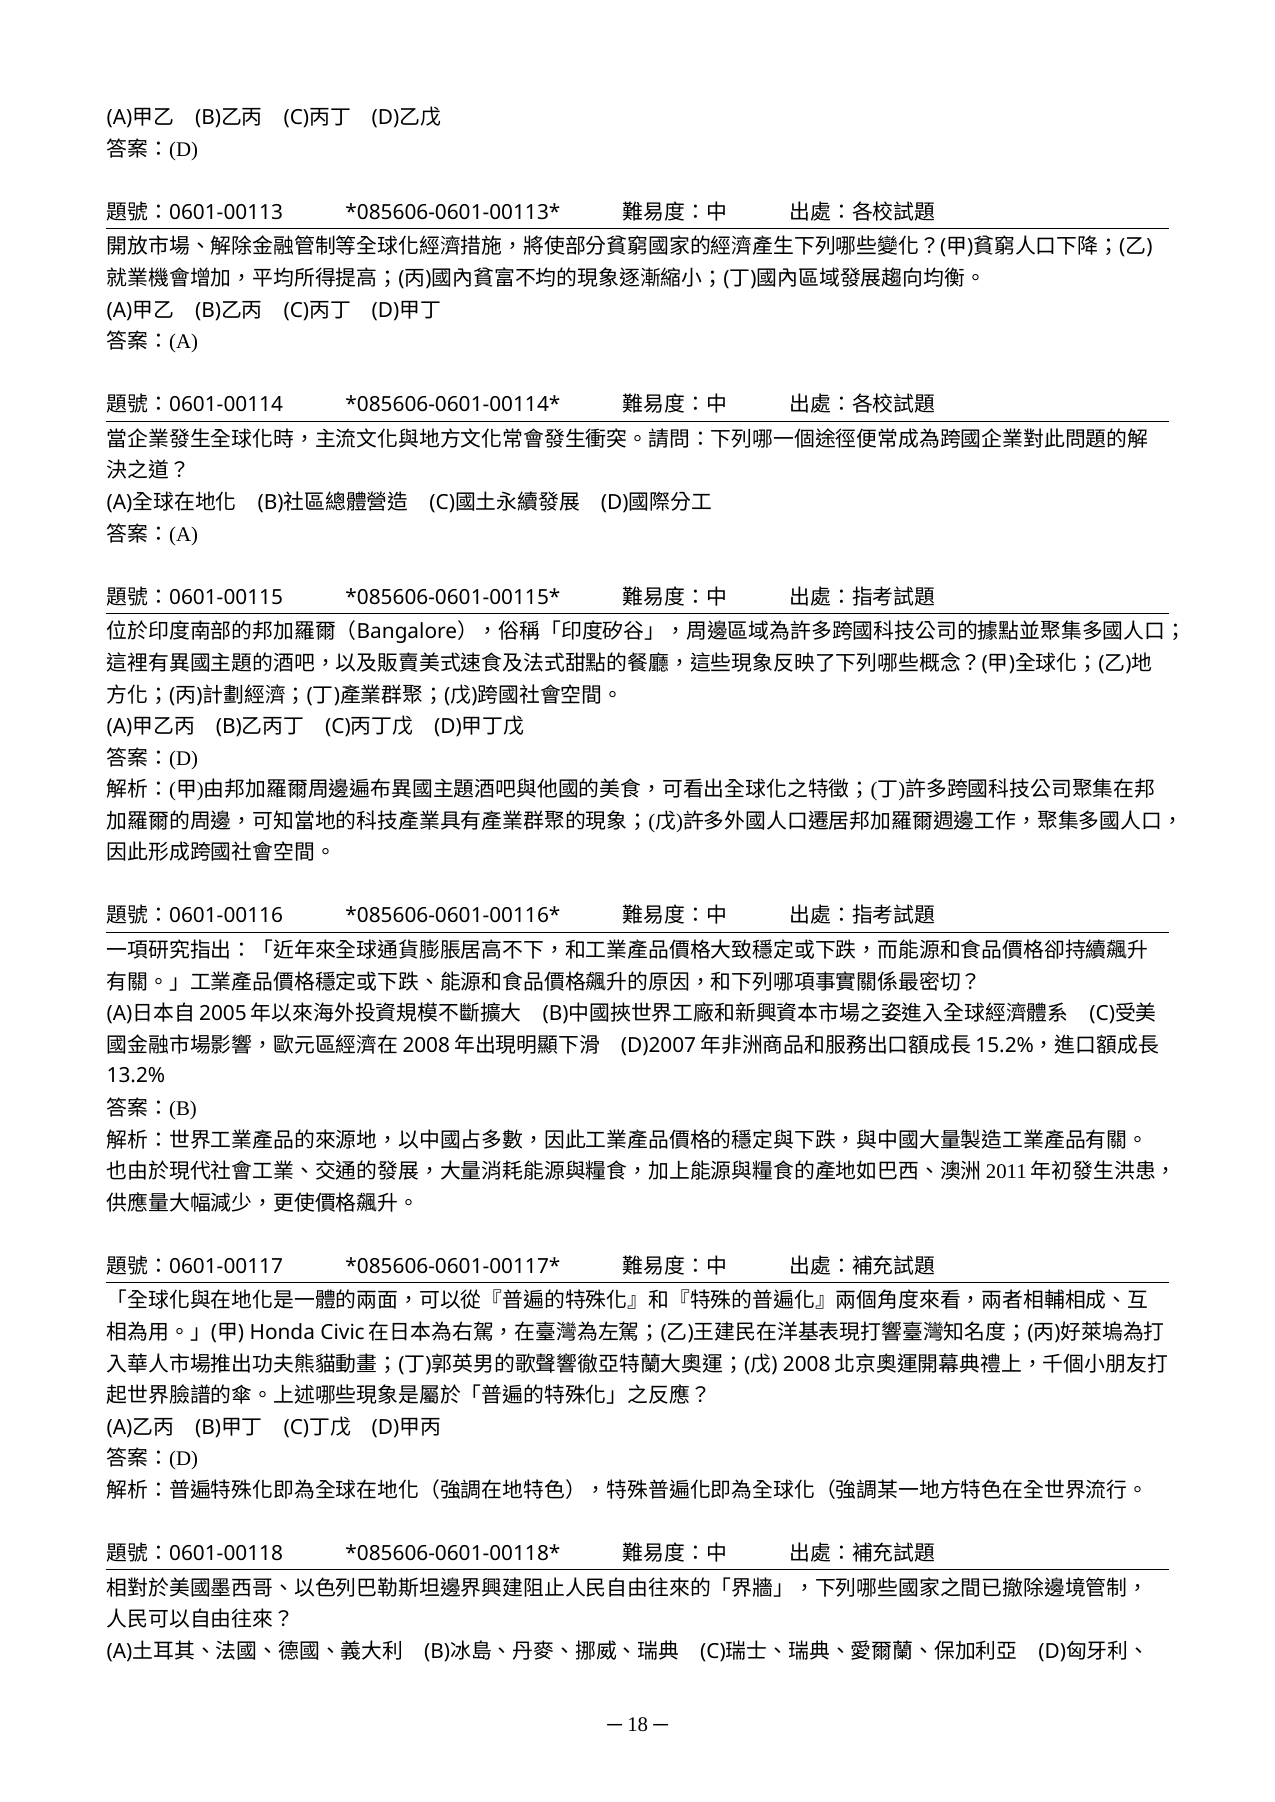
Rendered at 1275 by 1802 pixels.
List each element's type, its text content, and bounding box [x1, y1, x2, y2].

text 題號：0601-00116 *085606-0601-00116* 難易度：中 出處：指考試題 [106, 898, 1169, 932]
text 答案：(D) [106, 740, 1169, 772]
text 題號：0601-00113 *085606-0601-00113* 難易度：中 出處：各校試題 [106, 194, 1169, 228]
text 解析：世界工業產品的來源地，以中國占多數，因此工業產品價格的穩定與下跌，與中國大量製造工業產品有關。也由於現代社會工業、交通的發展，大量消耗能源與糧食，加上能源與糧食的產地如巴西、澳洲2011年初發生洪患，供應量大幅減少，更使價格飆升。 [106, 1122, 1169, 1217]
text 答案：(D) [106, 131, 1169, 163]
text 答案：(A) [106, 324, 1169, 355]
text 開放市場、解除金融管制等全球化經濟措施，將使部分貧窮國家的經濟產生下列哪些變化？(甲)貧窮人口下降；(乙)就業機會增加，平均所得提高；(丙)國內貧富不均的現象逐漸縮小；(丁)國內區域發展趨向均衡。 (A)甲乙 (B)乙丙 (C)丙丁 (D)甲丁 [106, 229, 1169, 324]
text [106, 100, 1169, 131]
text 當企業發生全球化時，主流文化與地方文化常會發生衝突。請問：下列哪一個途徑便常成為跨國企業對此問題的解決之道？ (A)全球在地化 (B)社區總體營造 (C)國土永續發展 (D)國際分工 [106, 422, 1169, 516]
text 一項研究指出：「近年來全球通貨膨脹居高不下，和工業產品價格大致穩定或下跌，而能源和食品價格卻持續飆升有關。」工業產品價格穩定或下跌、能源和食品價格飆升的原因，和下列哪項事實關係最密切？ (A)日本自2005年以來海外投資規模不斷擴大 (B)中國挾世界工廠和新興資本市場之姿進入全球經濟體系 (C)受美國金融市場影響，歐元區經濟在2008年出現明顯下滑 (D)2007年非洲商品和服務出口額成長15.2%，進口額成長13.2% [106, 933, 1169, 1091]
text 答案：(A) [106, 516, 1169, 548]
text 解析：普遍特殊化即為全球在地化（強調在地特色），特殊普遍化即為全球化（強調某一地方特色在全世界流行。 [106, 1472, 1169, 1504]
text 題號：0601-00117 *085606-0601-00117* 難易度：中 出處：補充試題 [106, 1248, 1169, 1282]
text 題號：0601-00114 *085606-0601-00114* 難易度：中 出處：各校試題 [106, 387, 1169, 421]
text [106, 1570, 1169, 1665]
text 題號：0601-00115 *085606-0601-00115* 難易度：中 出處：指考試題 [106, 579, 1169, 613]
text 「全球化與在地化是一體的兩面，可以從『普遍的特殊化』和『特殊的普遍化』兩個角度來看，兩者相輔相成、互相為用。」(甲) Honda Civic在日本為右駕，在臺灣為左駕；(乙)王建民在洋基表現打響臺灣知名度；(丙)好萊塢為打入華人市場推出功夫熊貓動畫；(丁)郭英男的歌聲響徹亞特蘭大奧運；(戊) 2008北京奧運開幕典禮上，千個小朋友打起世界臉譜的傘。上述哪些現象是屬於「普遍的特殊化」之反應？ (A)乙丙 (B)甲丁 (C)丁戊 (D)甲丙 [106, 1283, 1169, 1441]
text 答案：(D) [106, 1441, 1169, 1472]
text 答案：(B) [106, 1091, 1169, 1122]
text 題號：0601-00118 *085606-0601-00118* 難易度：中 出處：補充試題 [106, 1536, 1169, 1569]
text 解析：(甲)由邦加羅爾周邊遍布異國主題酒吧與他國的美食，可看出全球化之特徵；(丁)許多跨國科技公司聚集在邦加羅爾的周邊，可知當地的科技產業具有產業群聚的現象；(戊)許多外國人口遷居邦加羅爾週邊工作，聚集多國人口，因此形成跨國社會空間。 [106, 772, 1169, 867]
text 位於印度南部的邦加羅爾（Bangalore），俗稱「印度矽谷」，周邊區域為許多跨國科技公司的據點並聚集多國人口；這裡有異國主題的酒吧，以及販賣美式速食及法式甜點的餐廳，這些現象反映了下列哪些概念？(甲)全球化；(乙)地方化；(丙)計劃經濟；(丁)產業群聚；(戊)跨國社會空間。 (A)甲乙丙 (B)乙丙丁 (C)丙丁戊 (D)甲丁戊 [106, 614, 1169, 740]
